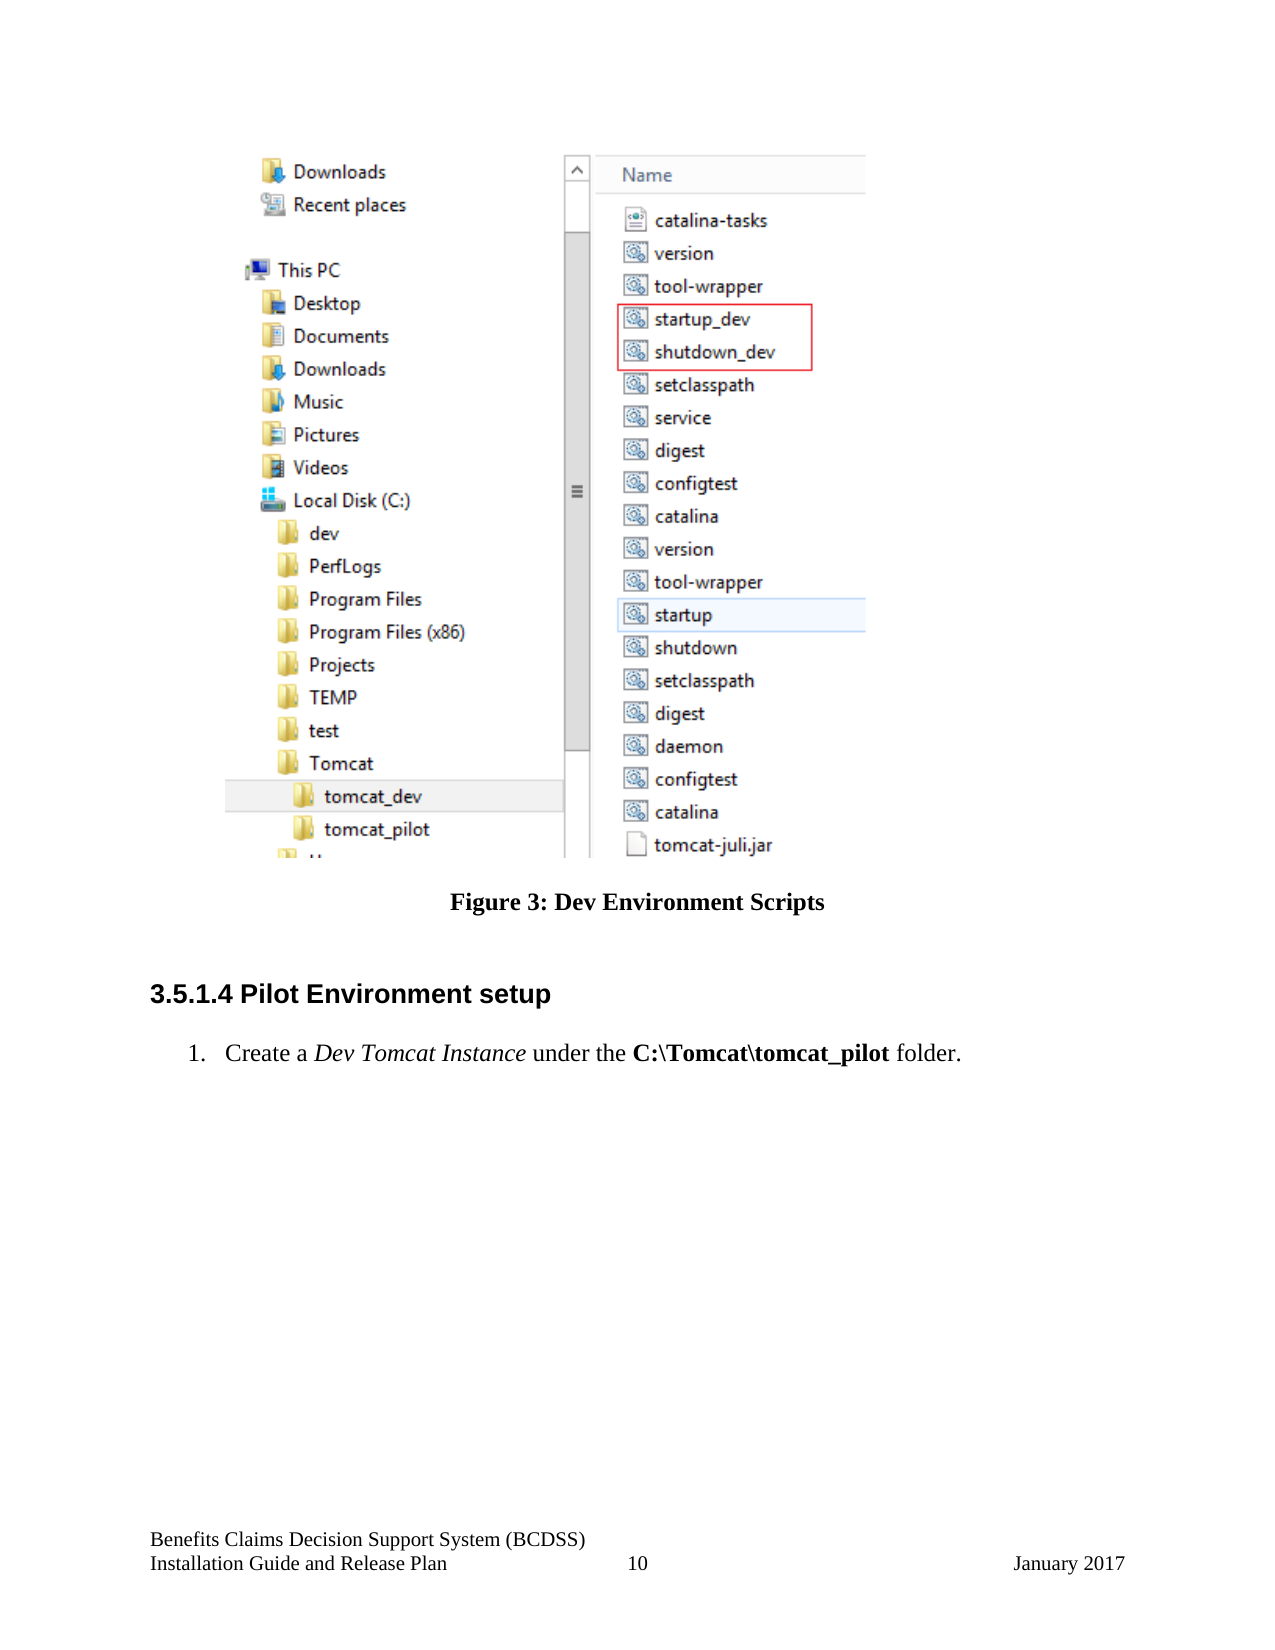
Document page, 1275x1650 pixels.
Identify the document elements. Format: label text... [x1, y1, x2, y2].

text Figure 3: Dev Environment Scripts [150, 887, 1125, 916]
list Create a Dev Tomcat Instance under the C:\Tomcat\tomcat_pilot folder. [187, 1038, 1125, 1067]
picture [225, 150, 866, 858]
subtitle Pilot Environment setup [150, 978, 1125, 1009]
